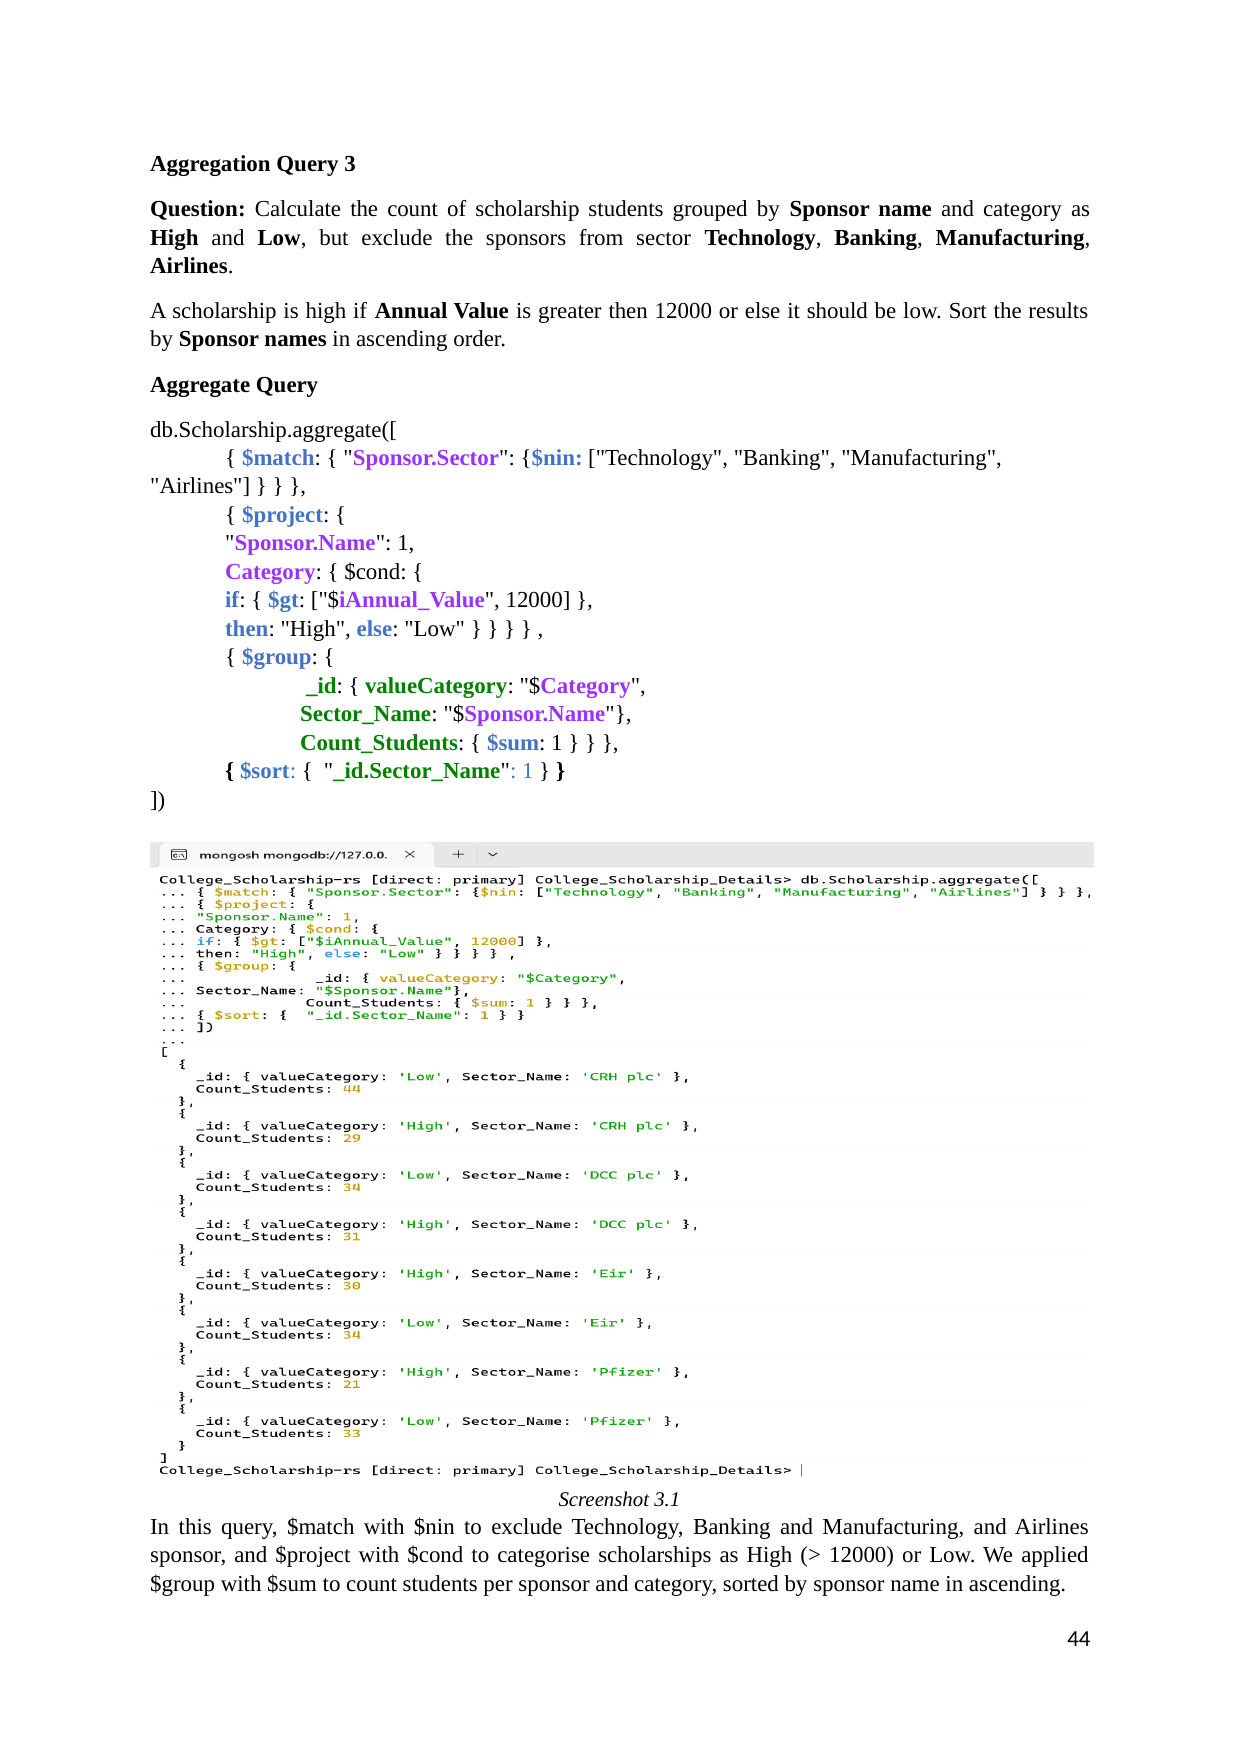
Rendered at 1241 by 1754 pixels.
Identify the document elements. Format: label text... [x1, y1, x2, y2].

text In this query, $match with $nin to exclude Technology, Banking and Manufacturing, and Airlines sponsor, and $project with $cond to categorise scholarships as High (> 12000) or Low. We applied $group with $sum to count students per sponsor and category, sorted by sponsor name in ascending. [150, 1513, 1090, 1596]
text if: { $gt: ["$iAnnual_Value", 12000] }, [150, 586, 1090, 613]
picture [150, 842, 1095, 1485]
text { $sort: { "_id.Sector_Name": 1 } } [150, 757, 1090, 783]
text Screenshot 3.1 [150, 1487, 1090, 1511]
text "Sponsor.Name": 1, [150, 529, 1090, 556]
text { $project: { [150, 501, 1090, 527]
text { $group: { [150, 643, 1090, 669]
text Count_Students: { $sum: 1 } } }, [150, 729, 1090, 755]
text A scholarship is high if Annual Value is greater then 12000 or else it should be low. Sort the results by Sponsor names in ascending order. [150, 297, 1090, 352]
text ]) [150, 786, 1090, 812]
text Aggregation Query 3 [150, 150, 1090, 176]
text then: "High", else: "Low" } } } } , [150, 615, 1090, 641]
text db.Scholarship.aggregate([ [150, 416, 1090, 442]
text { $match: { "Sponsor.Sector": {$nin: ["Technology", "Banking", "Manufacturing", "Airlines"] } } }, [150, 444, 1090, 499]
text Category: { $cond: { [150, 558, 1090, 584]
text Sector_Name: "$Sponsor.Name"}, [225, 700, 1090, 727]
text _id: { valueCategory: "$Category", [150, 672, 1090, 698]
text Aggregate Query [150, 371, 1090, 397]
text Question: Calculate the count of scholarship students grouped by Sponsor name and category as High and Low, but exclude the sponsors from sector Technology, Banking, Manufacturing, Airlines. [150, 195, 1090, 278]
